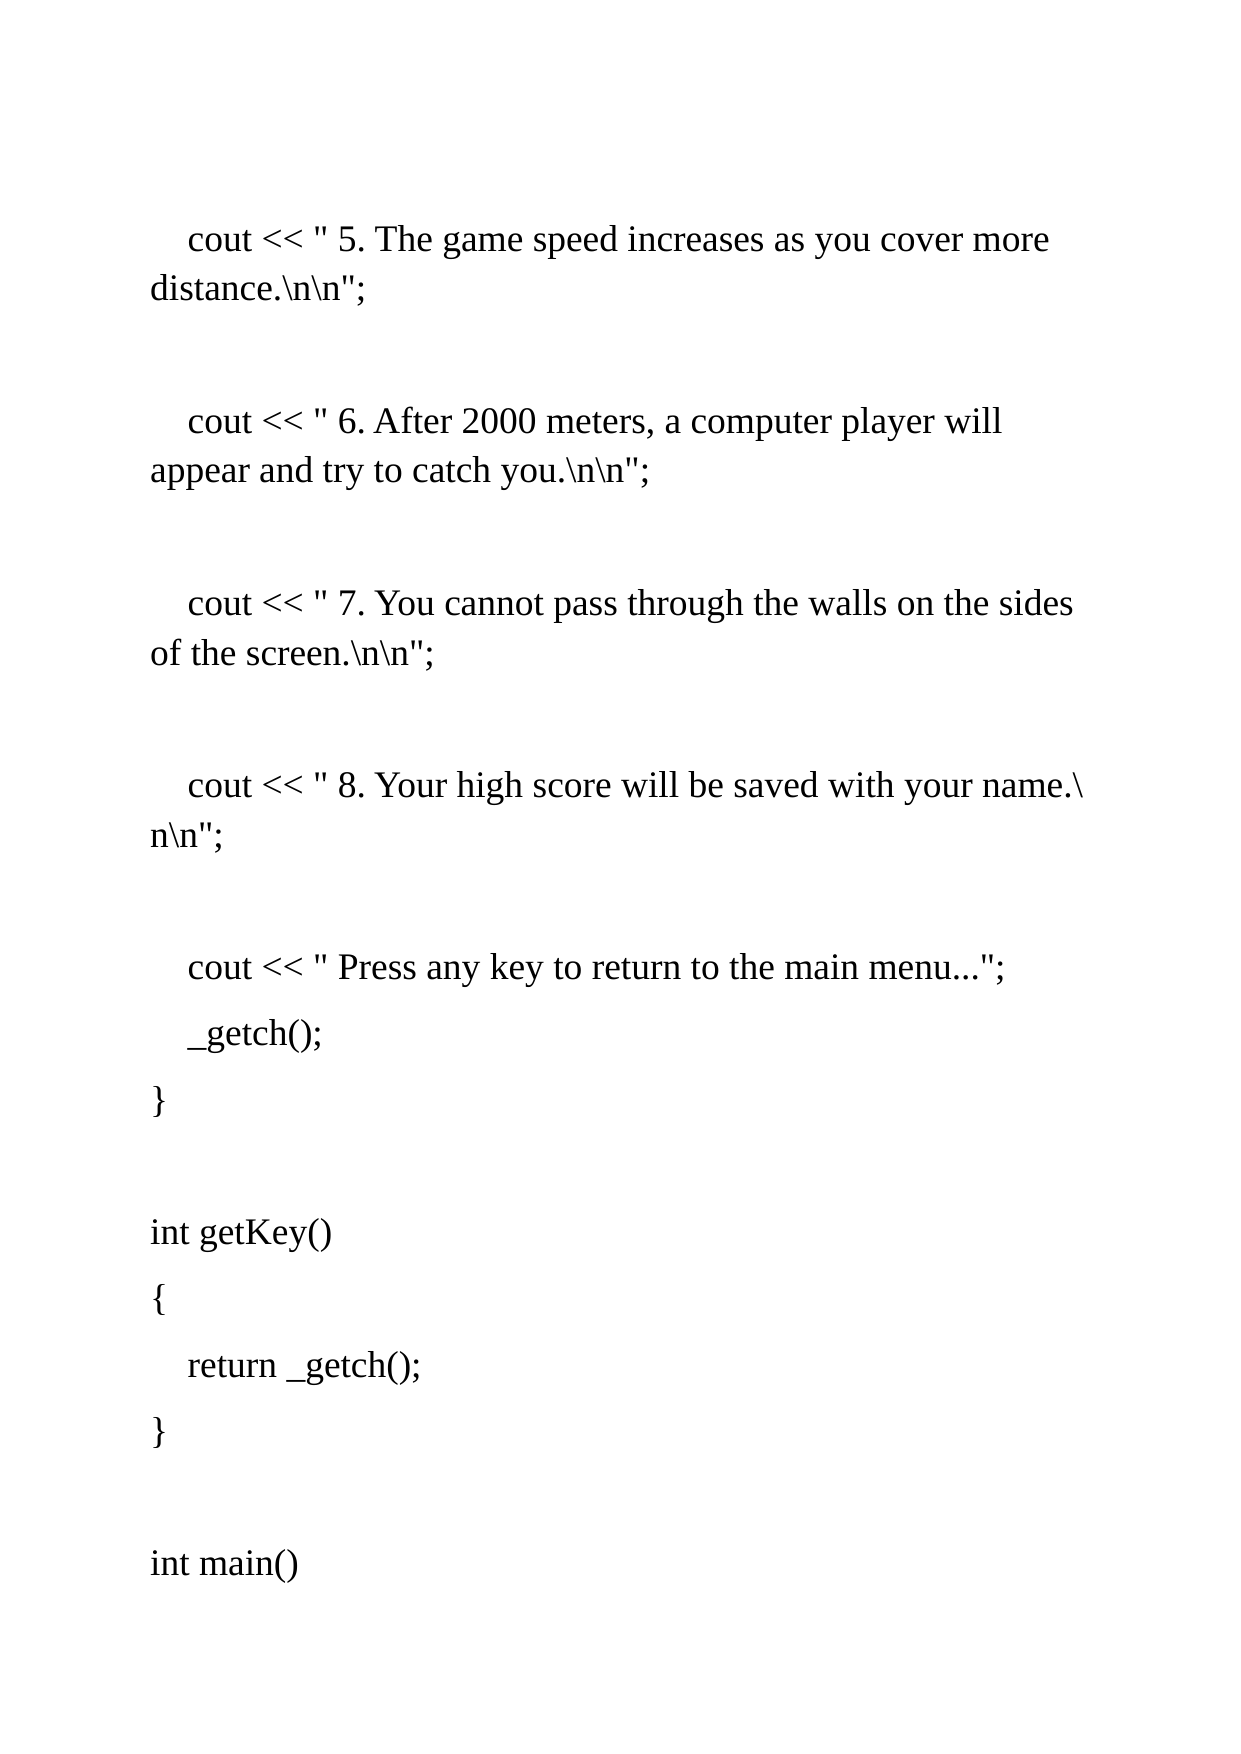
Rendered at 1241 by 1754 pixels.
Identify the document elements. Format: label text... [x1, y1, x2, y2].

text cout << " Press any key to return to the main menu..."; [150, 944, 1090, 988]
text int main() [150, 1541, 1090, 1584]
text cout << " 5. The game speed increases as you cover more distance.\n\n"; [150, 216, 1090, 309]
text int getKey() [150, 1209, 1090, 1253]
text { [150, 1276, 1090, 1319]
text return _getch(); [150, 1342, 1090, 1385]
text cout << " 7. You cannot pass through the walls on the sides of the screen.\n\n"; [150, 580, 1090, 673]
text _getch(); [150, 1011, 1090, 1054]
text } [150, 1408, 1090, 1451]
text cout << " 6. After 2000 meters, a computer player will appear and try to catch you.\n\n"; [150, 398, 1090, 491]
text cout << " 8. Your high score will be saved with your name.\n\n"; [150, 762, 1090, 855]
text } [150, 1077, 1090, 1120]
